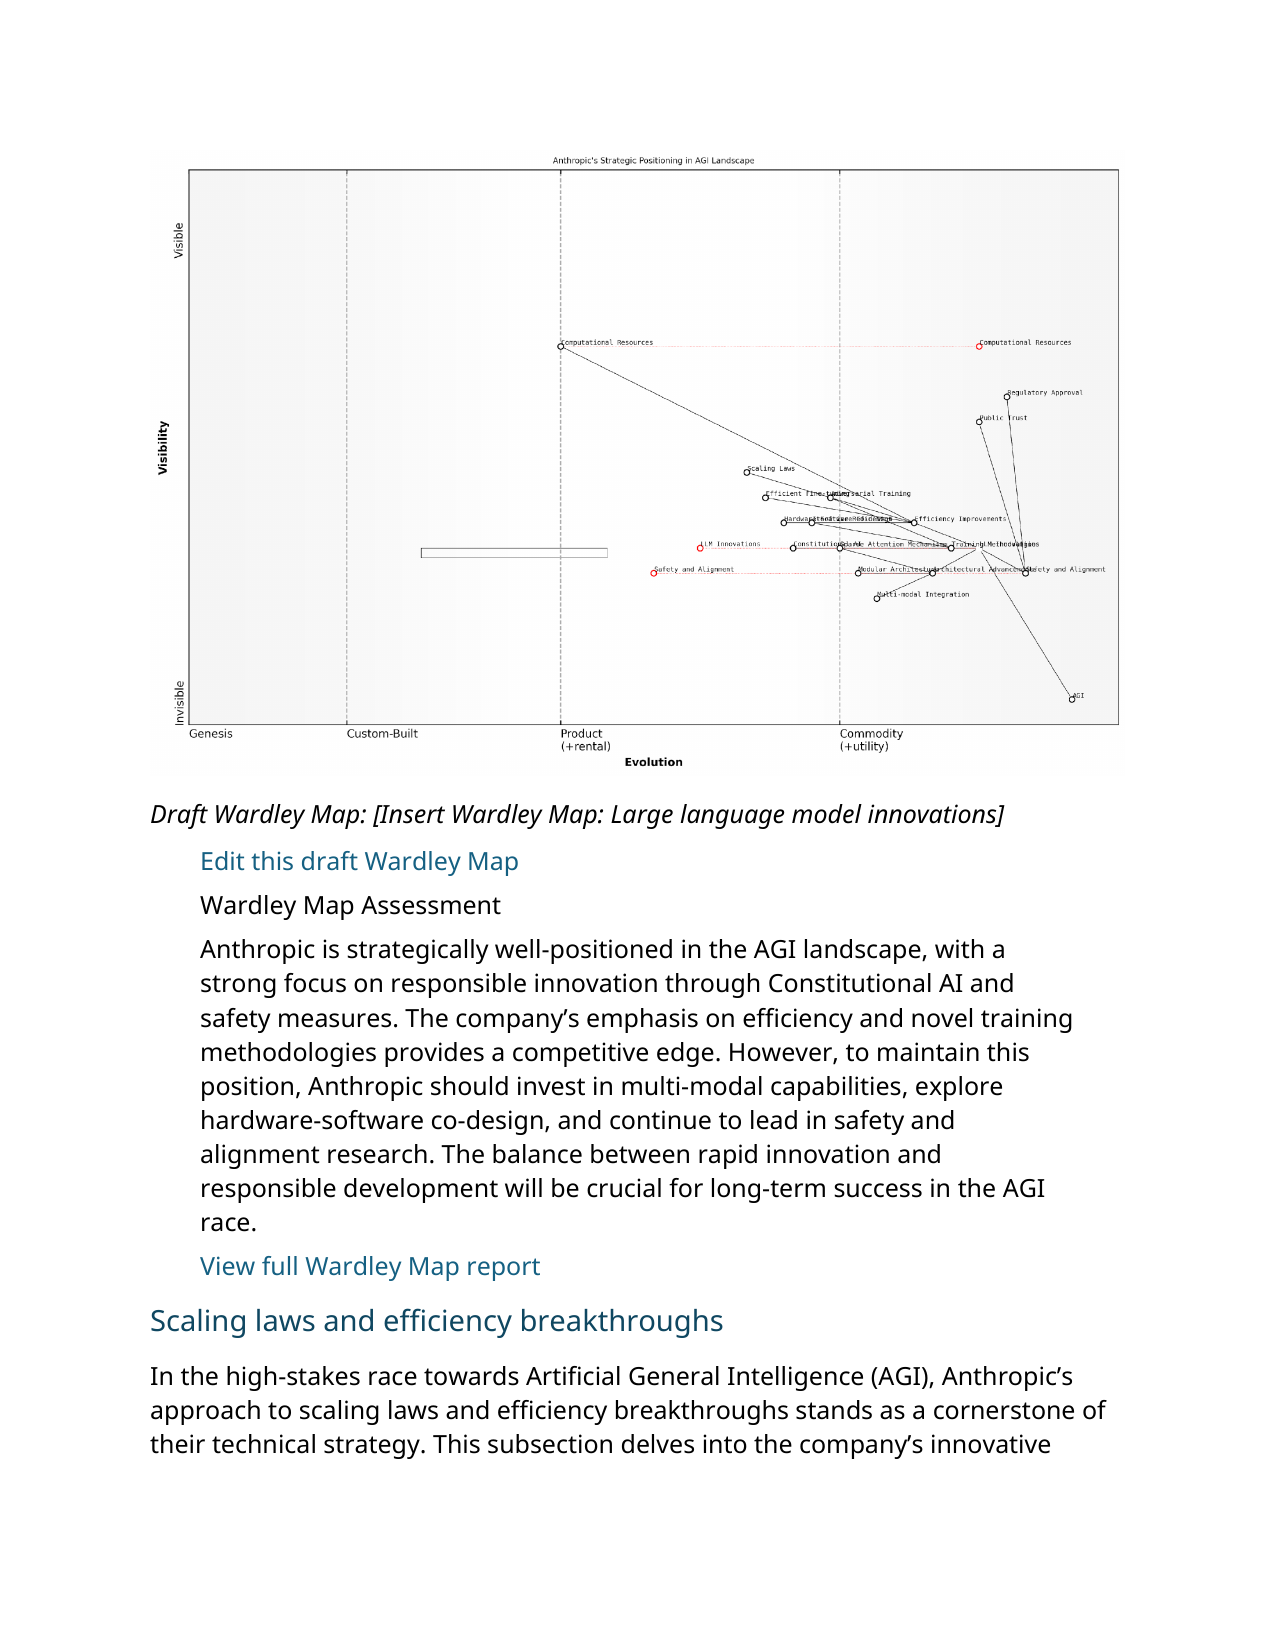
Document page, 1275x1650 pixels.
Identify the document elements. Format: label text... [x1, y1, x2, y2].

text Draft Wardley Map: [Insert Wardley Map: Large language model innovations] [150, 797, 1125, 831]
subtitle Scaling laws and efficiency breakthroughs [150, 1300, 1125, 1339]
text View full Wardley Map report [200, 1249, 1075, 1283]
text Wardley Map Assessment [200, 888, 1075, 922]
text Edit this draft Wardley Map [200, 843, 1075, 877]
text Anthropic is strategically well-positioned in the AGI landscape, with a strong focus on responsible innovation through Constitutional AI and safety measures. The company’s emphasis on efficiency and novel training methodologies provides a competitive edge. However, to maintain this position, Anthropic should invest in multi-modal capabilities, explore hardware-software co-design, and continue to lead in safety and alignment research. The balance between rapid innovation and responsible development will be crucial for long-term success in the AGI race. [200, 932, 1075, 1239]
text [150, 1358, 1125, 1460]
picture [150, 150, 1125, 776]
